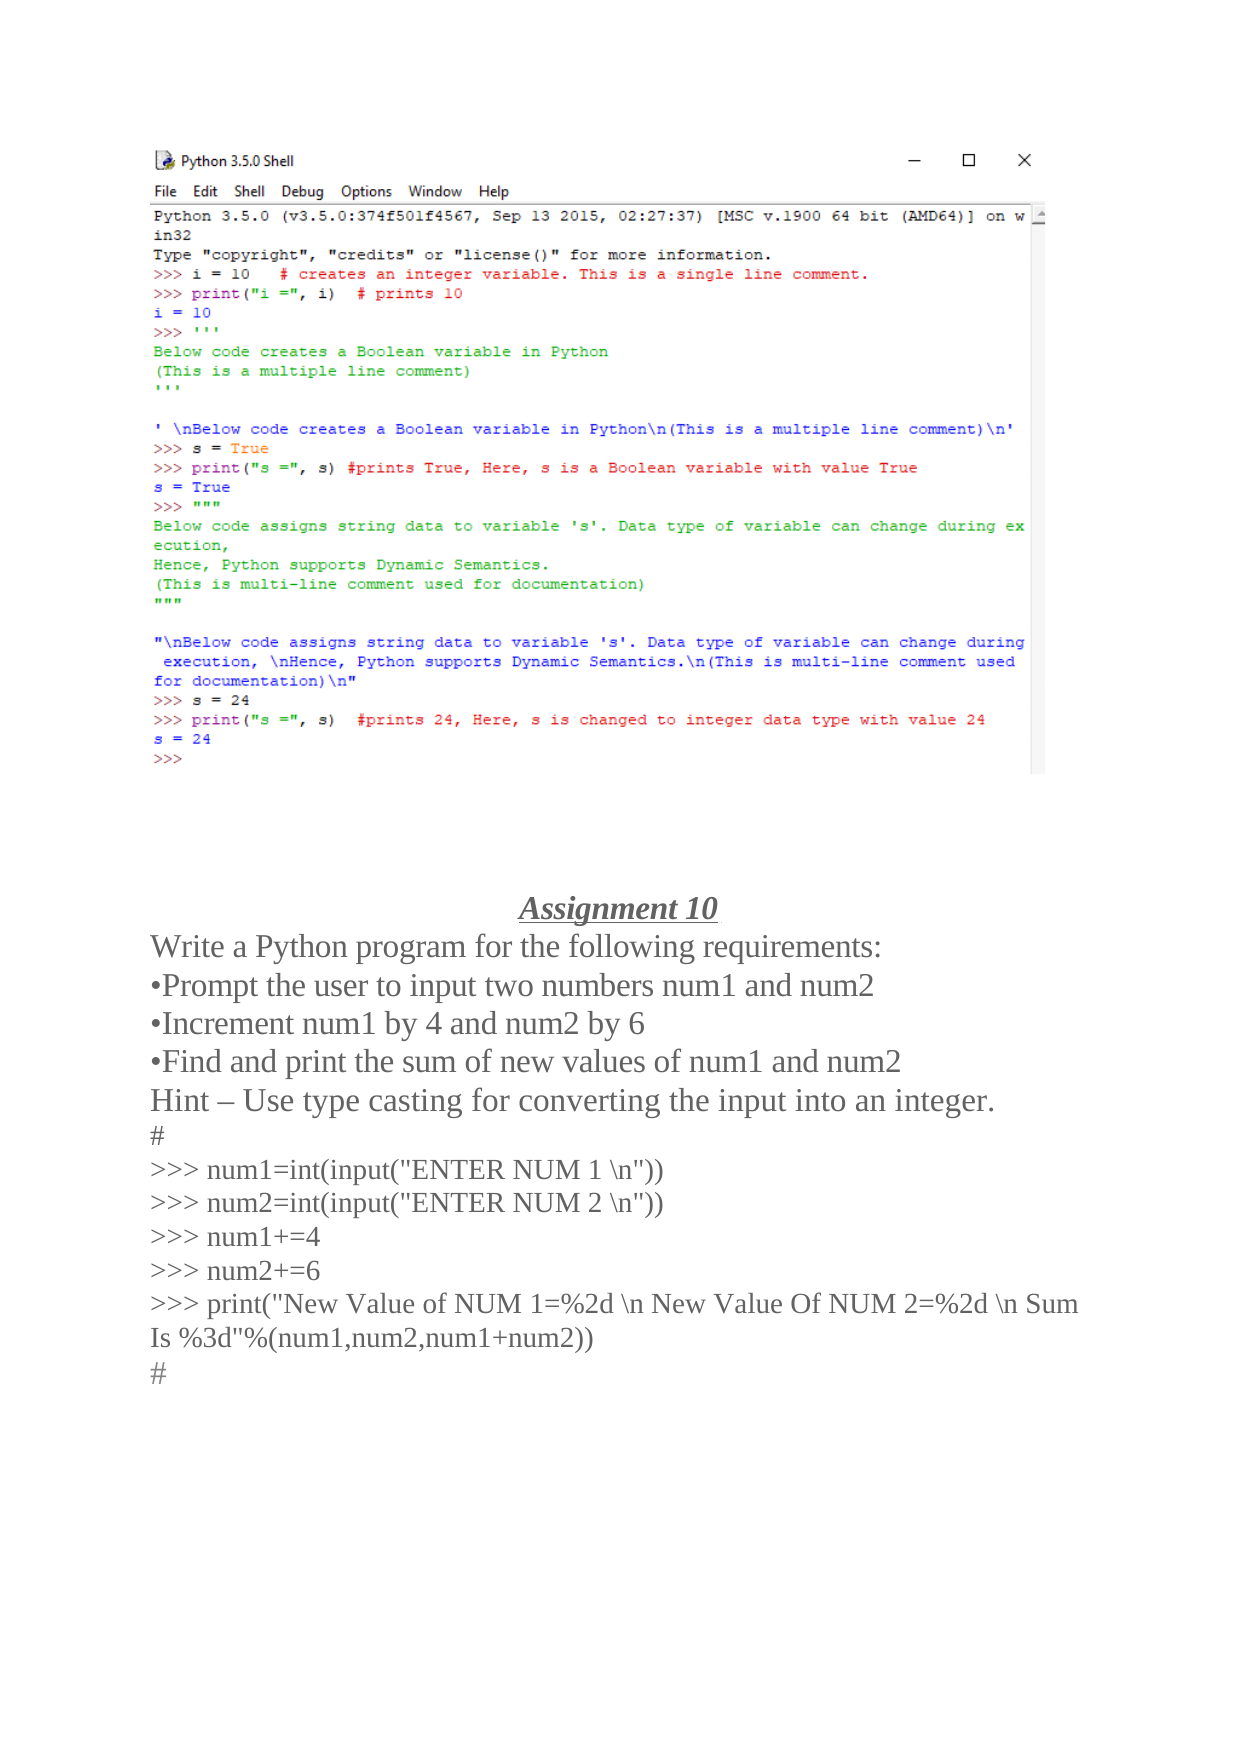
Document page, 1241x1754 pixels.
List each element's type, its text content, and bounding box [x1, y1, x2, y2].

text >>> num2=int(input("ENTER NUM 2 \n")) [150, 1186, 1090, 1219]
text # [150, 1353, 1090, 1392]
text >>> num2+=6 [150, 1253, 1090, 1286]
text Assignment 10 [150, 888, 1090, 927]
text # [150, 1118, 1090, 1152]
picture [150, 150, 1046, 774]
text Hint – Use type casting for converting the input into an integer. [150, 1080, 1090, 1118]
text >>> num1=int(input("ENTER NUM 1 \n")) [150, 1152, 1090, 1186]
text •Find and print the sum of new values of num1 and num2 [150, 1042, 1090, 1080]
text Write a Python program for the following requirements: [150, 927, 1090, 965]
text •Prompt the user to input two numbers num1 and num2 [150, 965, 1090, 1003]
text •Increment num1 by 4 and num2 by 6 [150, 1003, 1090, 1042]
text >>> num1+=4 [150, 1219, 1090, 1253]
text >>> print("New Value of NUM 1=%2d \n New Value Of NUM 2=%2d \n Sum Is %3d"%(num1,num2,num1+num2)) [150, 1286, 1090, 1353]
